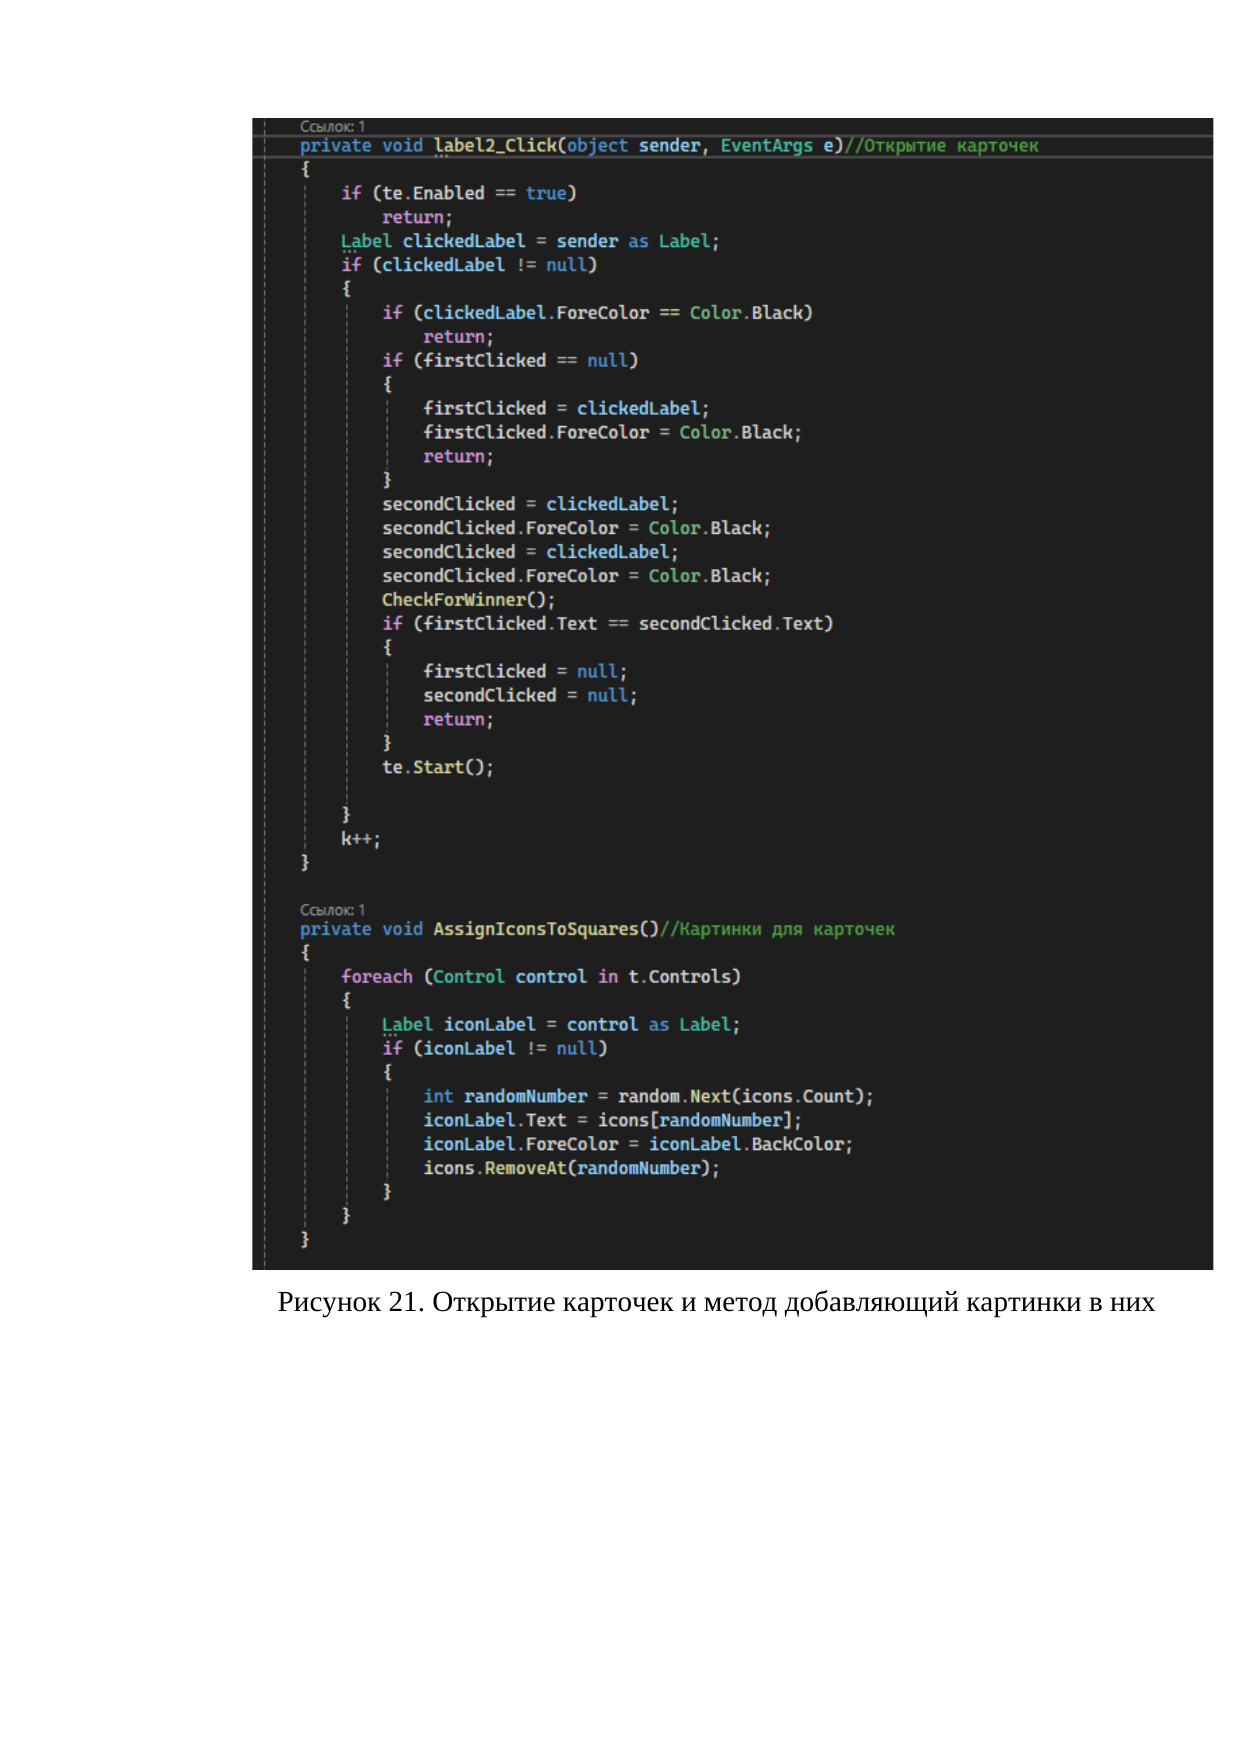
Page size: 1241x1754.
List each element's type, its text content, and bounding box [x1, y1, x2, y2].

picture [252, 118, 1214, 1270]
list Рисунок 21. Открытие карточек и метод добавляющий картинки в них [252, 1284, 1181, 1317]
